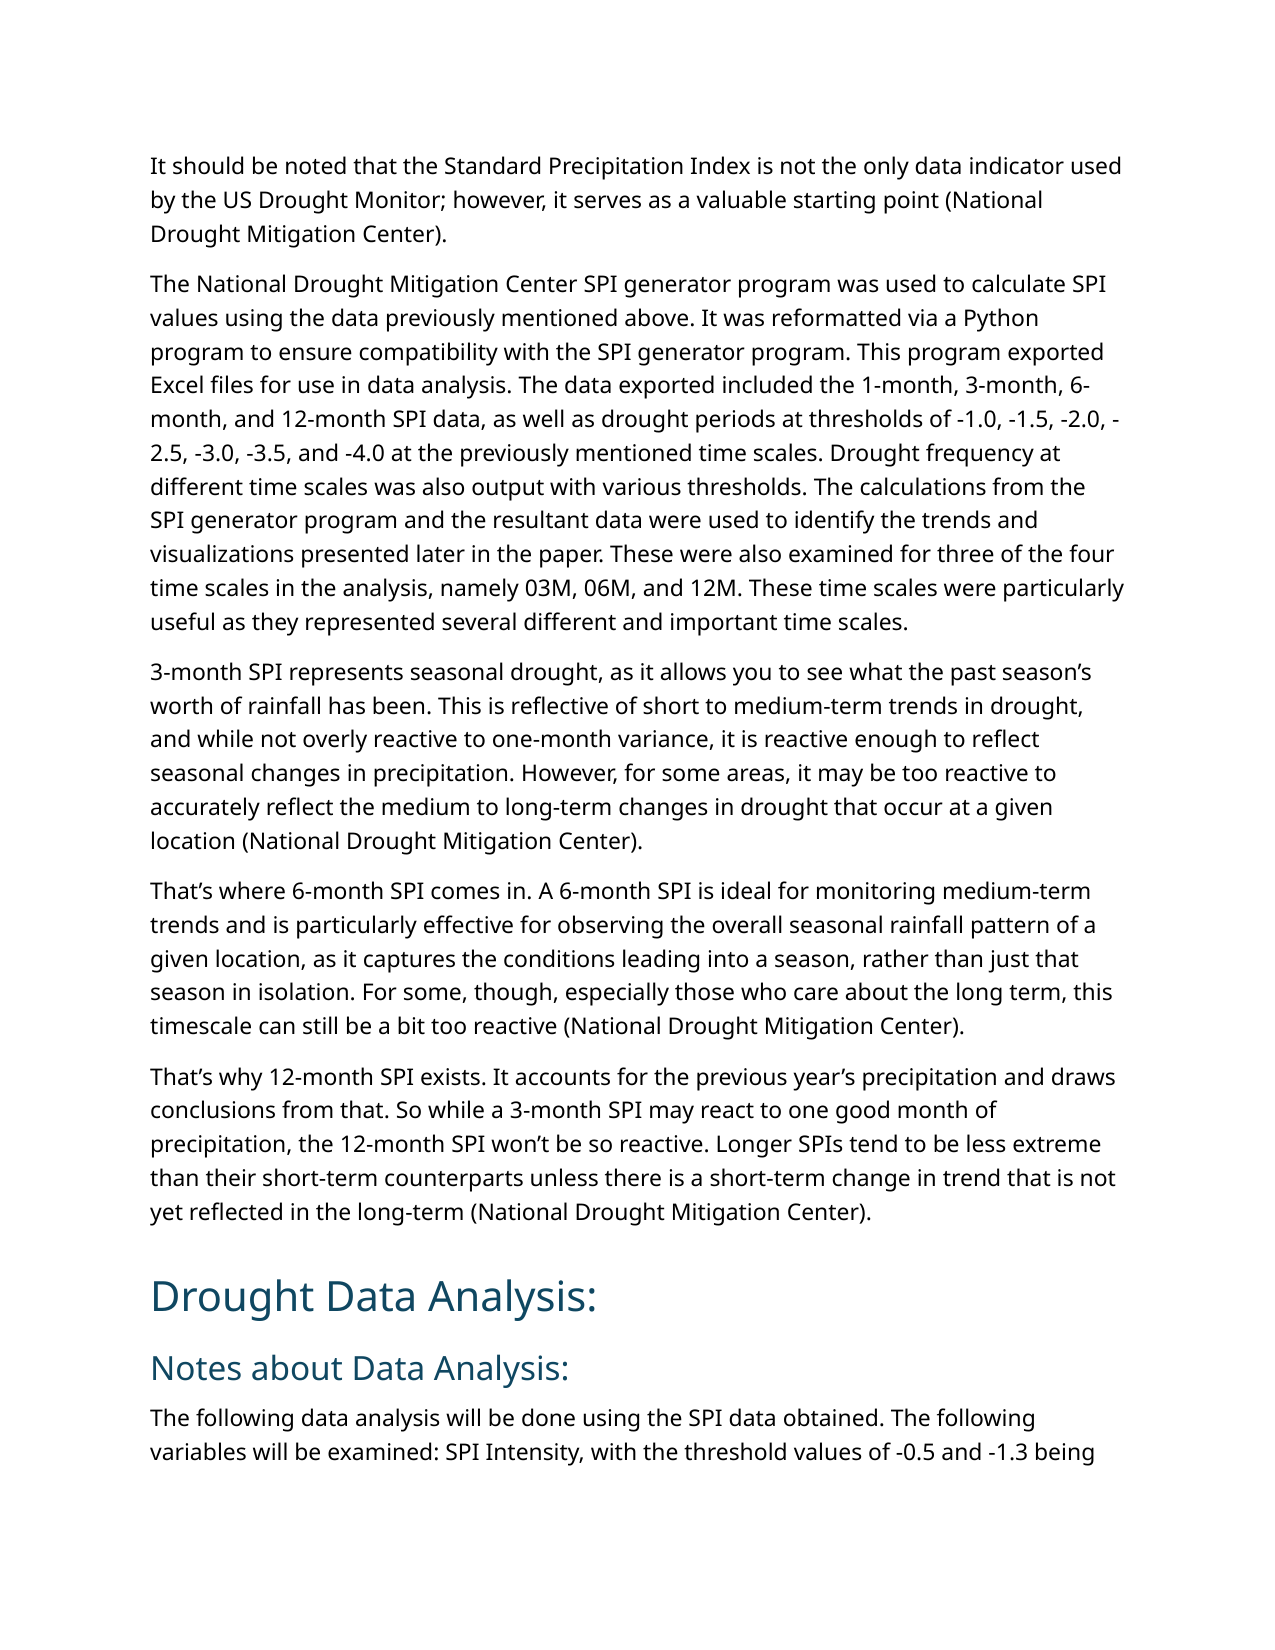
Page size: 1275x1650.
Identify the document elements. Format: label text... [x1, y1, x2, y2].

subtitle Drought Data Analysis: [150, 1267, 1125, 1323]
subtitle Notes about Data Analysis: [150, 1344, 1125, 1390]
text That’s why 12-month SPI exists. It accounts for the previous year’s precipitation and draws conclusions from that. So while a 3-month SPI may react to one good month of precipitation, the 12-month SPI won’t be so reactive. Longer SPIs tend to be less extreme than their short-term counterparts unless there is a short-term change in trend that is not yet reflected in the long-term (National Drought Mitigation Center). [150, 1060, 1125, 1227]
text The National Drought Mitigation Center SPI generator program was used to calculate SPI values using the data previously mentioned above. It was reformatted via a Python program to ensure compatibility with the SPI generator program. This program exported Excel files for use in data analysis. The data exported included the 1-month, 3-month, 6-month, and 12-month SPI data, as well as drought periods at thresholds of -1.0, -1.5, -2.0, -2.5, -3.0, -3.5, and -4.0 at the previously mentioned time scales. Drought frequency at different time scales was also output with various thresholds. The calculations from the SPI generator program and the resultant data were used to identify the trends and visualizations presented later in the paper. These were also examined for three of the four time scales in the analysis, namely 03M, 06M, and 12M. These time scales were particularly useful as they represented several different and important time scales. [150, 268, 1125, 637]
text 3-month SPI represents seasonal drought, as it allows you to see what the past season’s worth of rainfall has been. This is reflective of short to medium-term trends in drought, and while not overly reactive to one-month variance, it is reactive enough to reflect seasonal changes in precipitation. However, for some areas, it may be too reactive to accurately reflect the medium to long-term changes in drought that occur at a given location (National Drought Mitigation Center). [150, 656, 1125, 856]
text That’s where 6-month SPI comes in. A 6-month SPI is ideal for monitoring medium-term trends and is particularly effective for observing the overall seasonal rainfall pattern of a given location, as it captures the conditions leading into a season, rather than just that season in isolation. For some, though, especially those who care about the long term, this timescale can still be a bit too reactive (National Drought Mitigation Center). [150, 875, 1125, 1041]
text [150, 1402, 1125, 1467]
text It should be noted that the Standard Precipitation Index is not the only data indicator used by the US Drought Monitor; however, it serves as a valuable starting point (National Drought Mitigation Center). [150, 150, 1125, 249]
